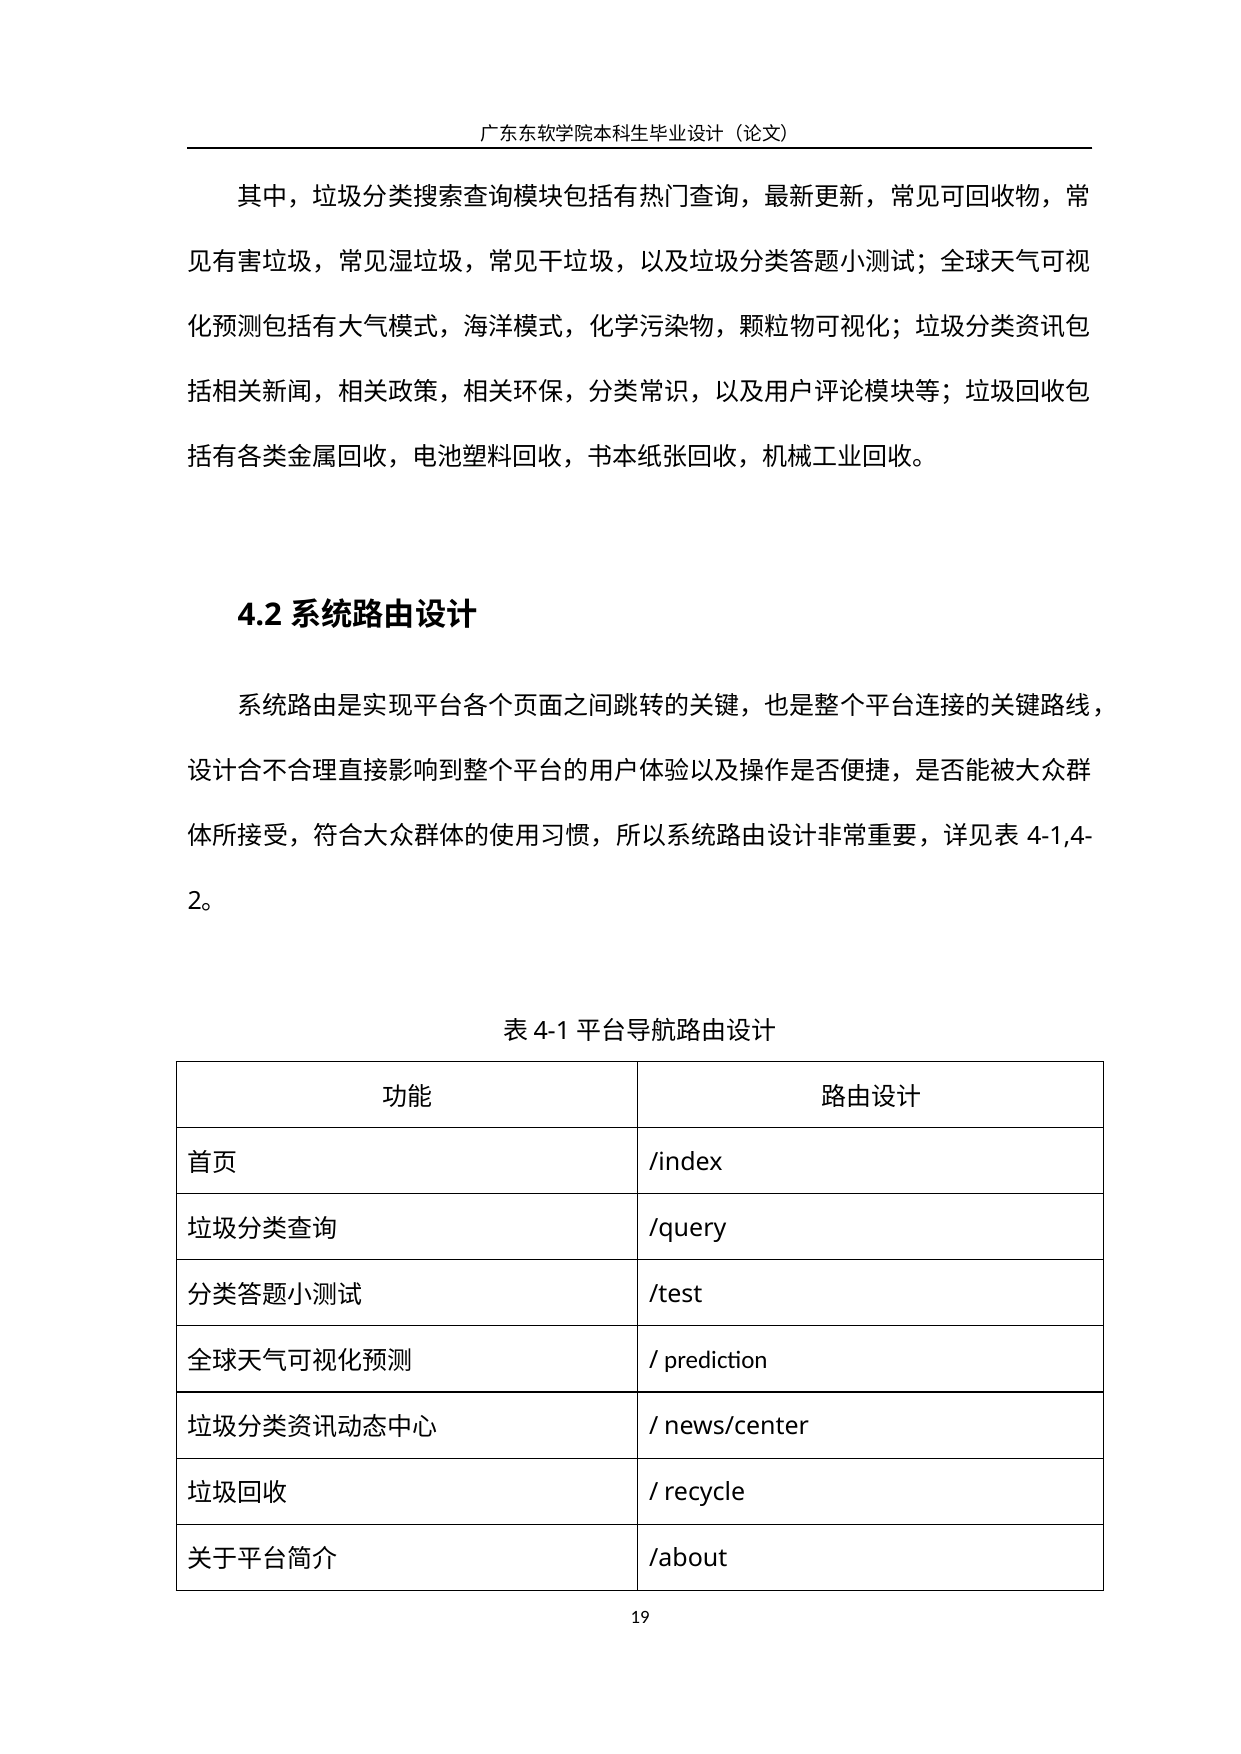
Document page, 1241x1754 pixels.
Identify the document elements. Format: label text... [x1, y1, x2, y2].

table_cell 全球天气可视化预测 [177, 1326, 637, 1391]
table_cell 首页 [177, 1128, 637, 1193]
table_cell /test [638, 1260, 1103, 1325]
table_cell / prediction [638, 1326, 1103, 1391]
text 表4-1 平台导航路由设计 [187, 996, 1092, 1061]
text 系统路由是实现平台各个页面之间跳转的关键，也是整个平台连接的关键路线，设计合不合理直接影响到整个平台的用户体验以及操作是否便捷，是否能被大众群体所接受，符合大众群体的使用习惯，所以系统路由设计非常重要，详见表4-1,4-2。 [187, 671, 1092, 931]
table_cell / recycle [638, 1459, 1103, 1523]
title 4.2 系统路由设计 [237, 579, 1092, 644]
table_header 功能 [177, 1062, 637, 1127]
table_cell 垃圾分类资讯动态中心 [177, 1393, 637, 1457]
table_header 路由设计 [638, 1062, 1103, 1127]
table_cell 分类答题小测试 [177, 1260, 637, 1325]
table_cell 垃圾分类查询 [177, 1194, 637, 1259]
table_cell /index [638, 1128, 1103, 1193]
table_cell 垃圾回收 [177, 1459, 637, 1523]
table_cell / news/center [638, 1393, 1103, 1457]
table_cell 关于平台简介 [177, 1525, 637, 1589]
table_cell /query [638, 1194, 1103, 1259]
table_cell /about [638, 1525, 1103, 1589]
text 其中，垃圾分类搜索查询模块包括有热门查询，最新更新，常见可回收物，常见有害垃圾，常见湿垃圾，常见干垃圾，以及垃圾分类答题小测试；全球天气可视化预测包括有大气模式，海洋模式，化学污染物，颗粒物可视化；垃圾分类资讯包括相关新闻，相关政策，相关环保，分类常识，以及用户评论模块等；垃圾回收包括有各类金属回收，电池塑料回收，书本纸张回收，机械工业回收。 [187, 162, 1092, 487]
